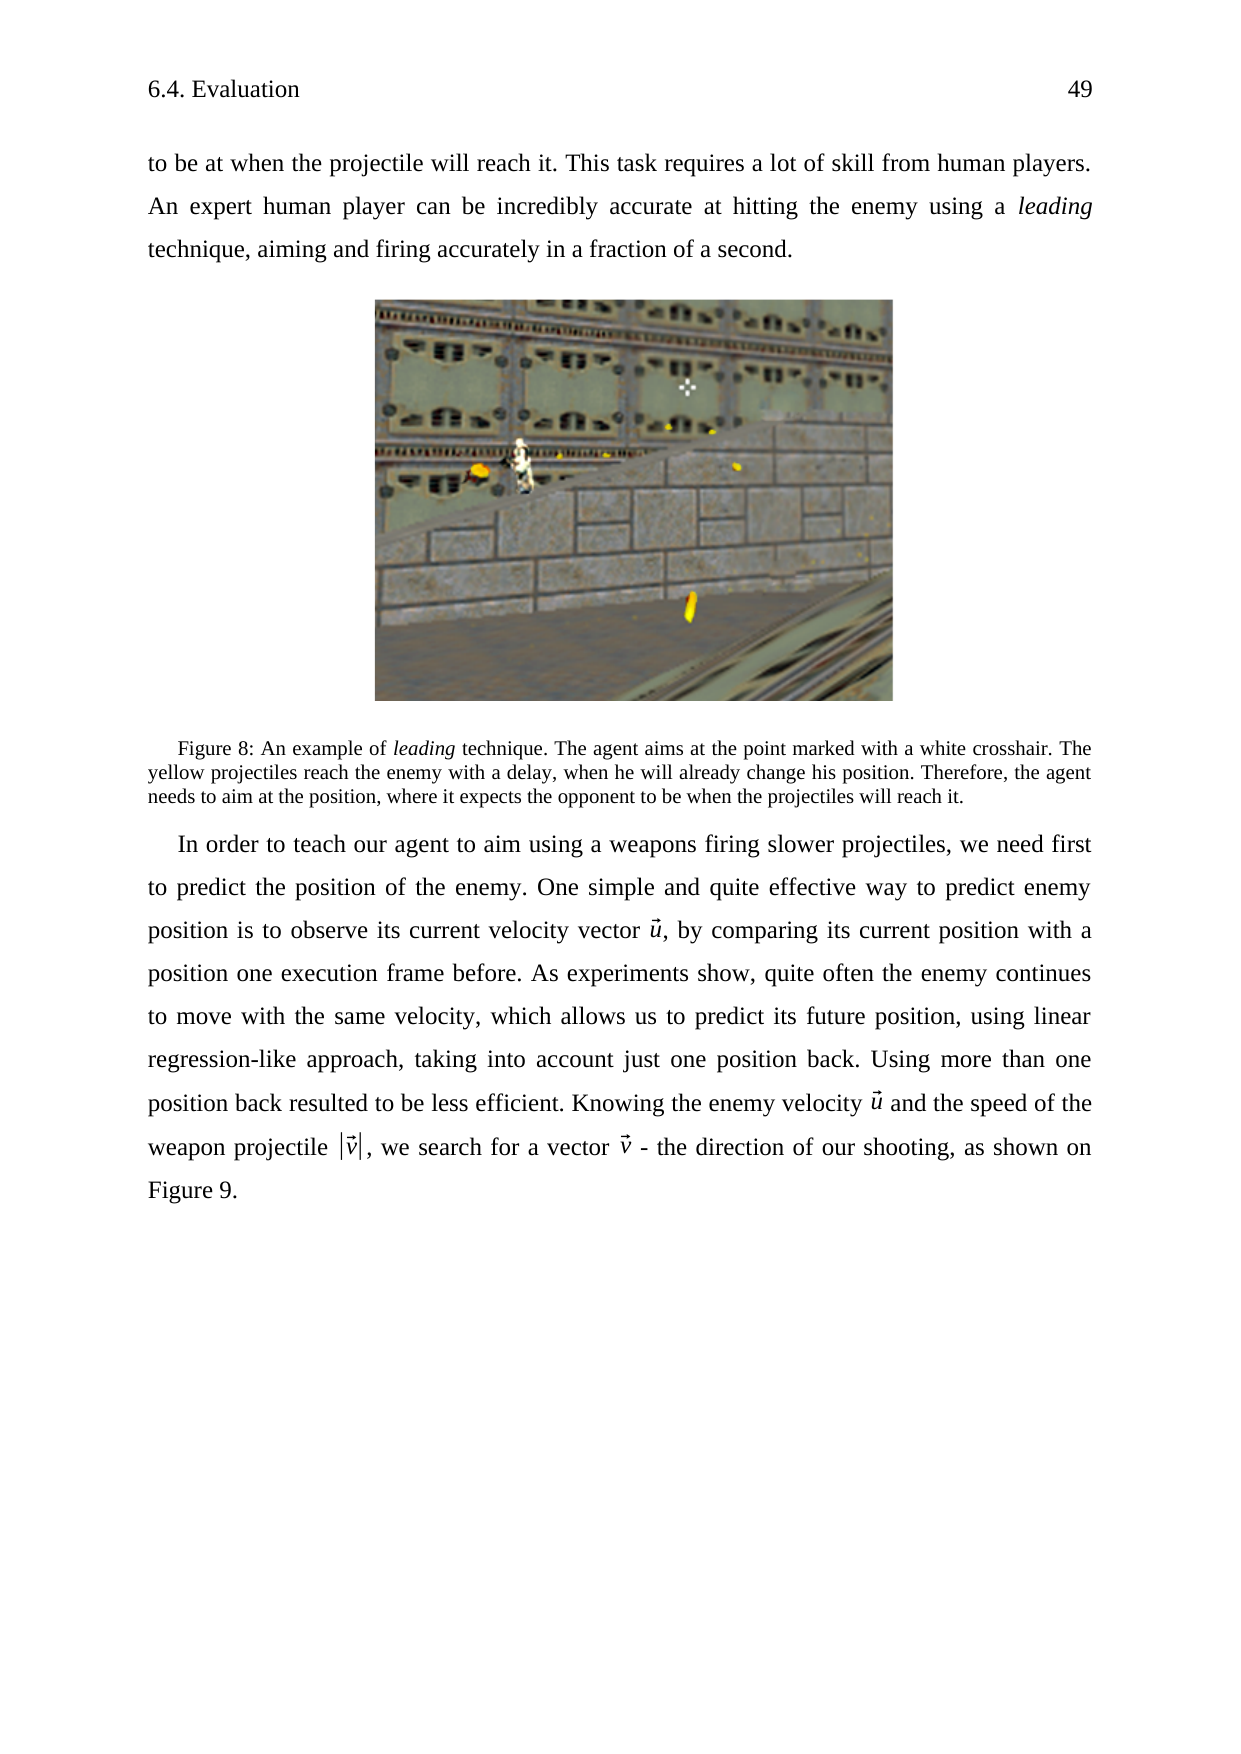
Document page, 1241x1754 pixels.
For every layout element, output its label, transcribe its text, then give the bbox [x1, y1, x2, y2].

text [148, 148, 1093, 263]
picture [374, 297, 896, 701]
text In order to teach our agent to aim using a weapons firing slower projectiles, we need first to predict the position of the enemy. One simple and quite effective way to predict enemy position is to observe its current velocity vector , by comparing its current position with a position one execution frame before. As experiments show, quite often the enemy continues to move with the same velocity, which allows us to predict its future position, using linear regression-like approach, taking into account just one position back. Using more than one position back resulted to be less efficient. Knowing the enemy velocity and the speed of the weapon projectile , we search for a vector - the direction of our shooting, as shown on Figure 8. [148, 829, 1093, 1204]
